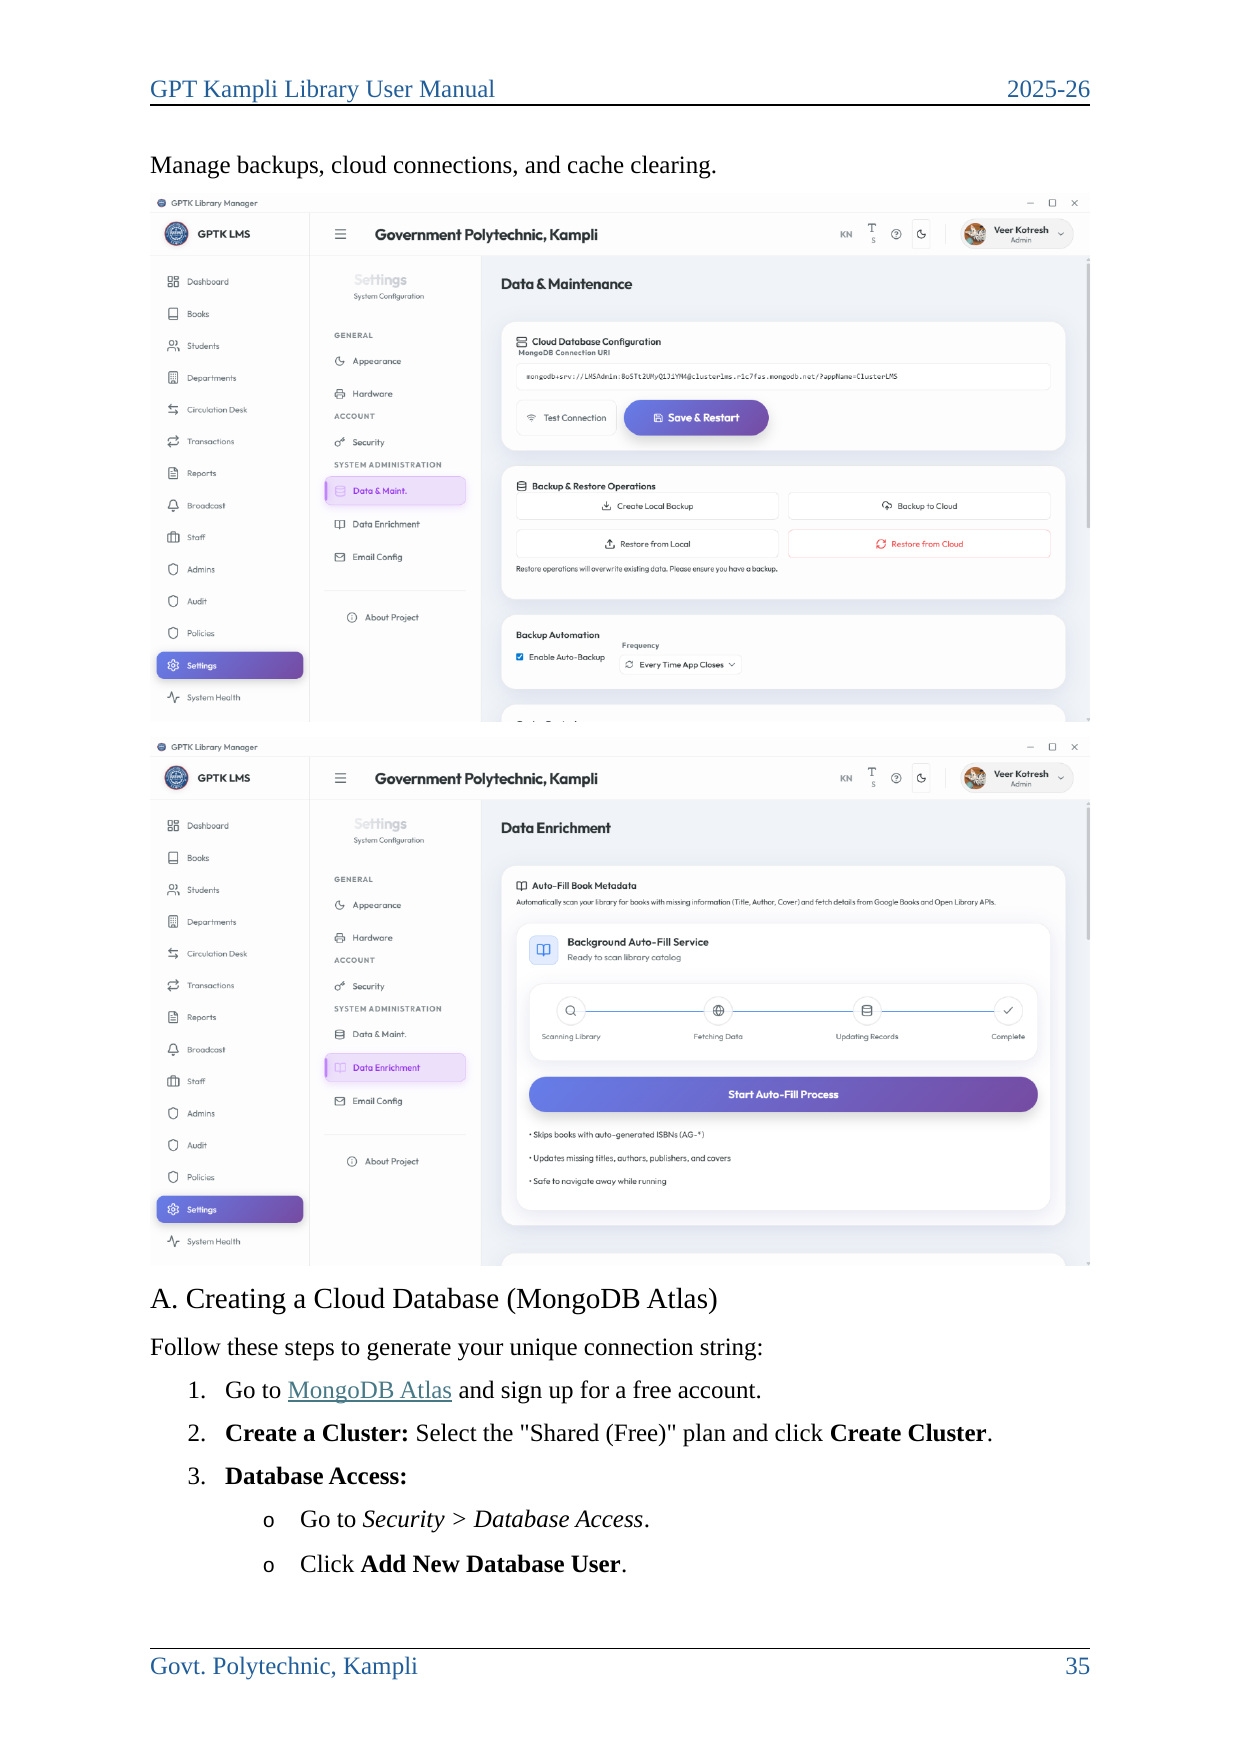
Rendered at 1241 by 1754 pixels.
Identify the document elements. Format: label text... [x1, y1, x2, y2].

list Database Access: [187, 1461, 1090, 1490]
text Follow these steps to generate your unique connection string: [150, 1332, 1090, 1361]
picture [150, 193, 1091, 722]
subtitle A. Creating a Cloud Database (MongoDB Atlas) [150, 1282, 1090, 1315]
text Manage backups, cloud connections, and cache clearing. [150, 150, 1090, 179]
list Create a Cluster: Select the "Shared (Free)" plan and click Create Cluster. [187, 1418, 1090, 1447]
picture [150, 737, 1091, 1266]
list Go to Security > Database Access. [262, 1504, 1090, 1534]
list Click Add New Database User. [262, 1549, 1090, 1578]
list Go to MongoDB Atlas and sign up for a free account. [187, 1375, 1090, 1404]
